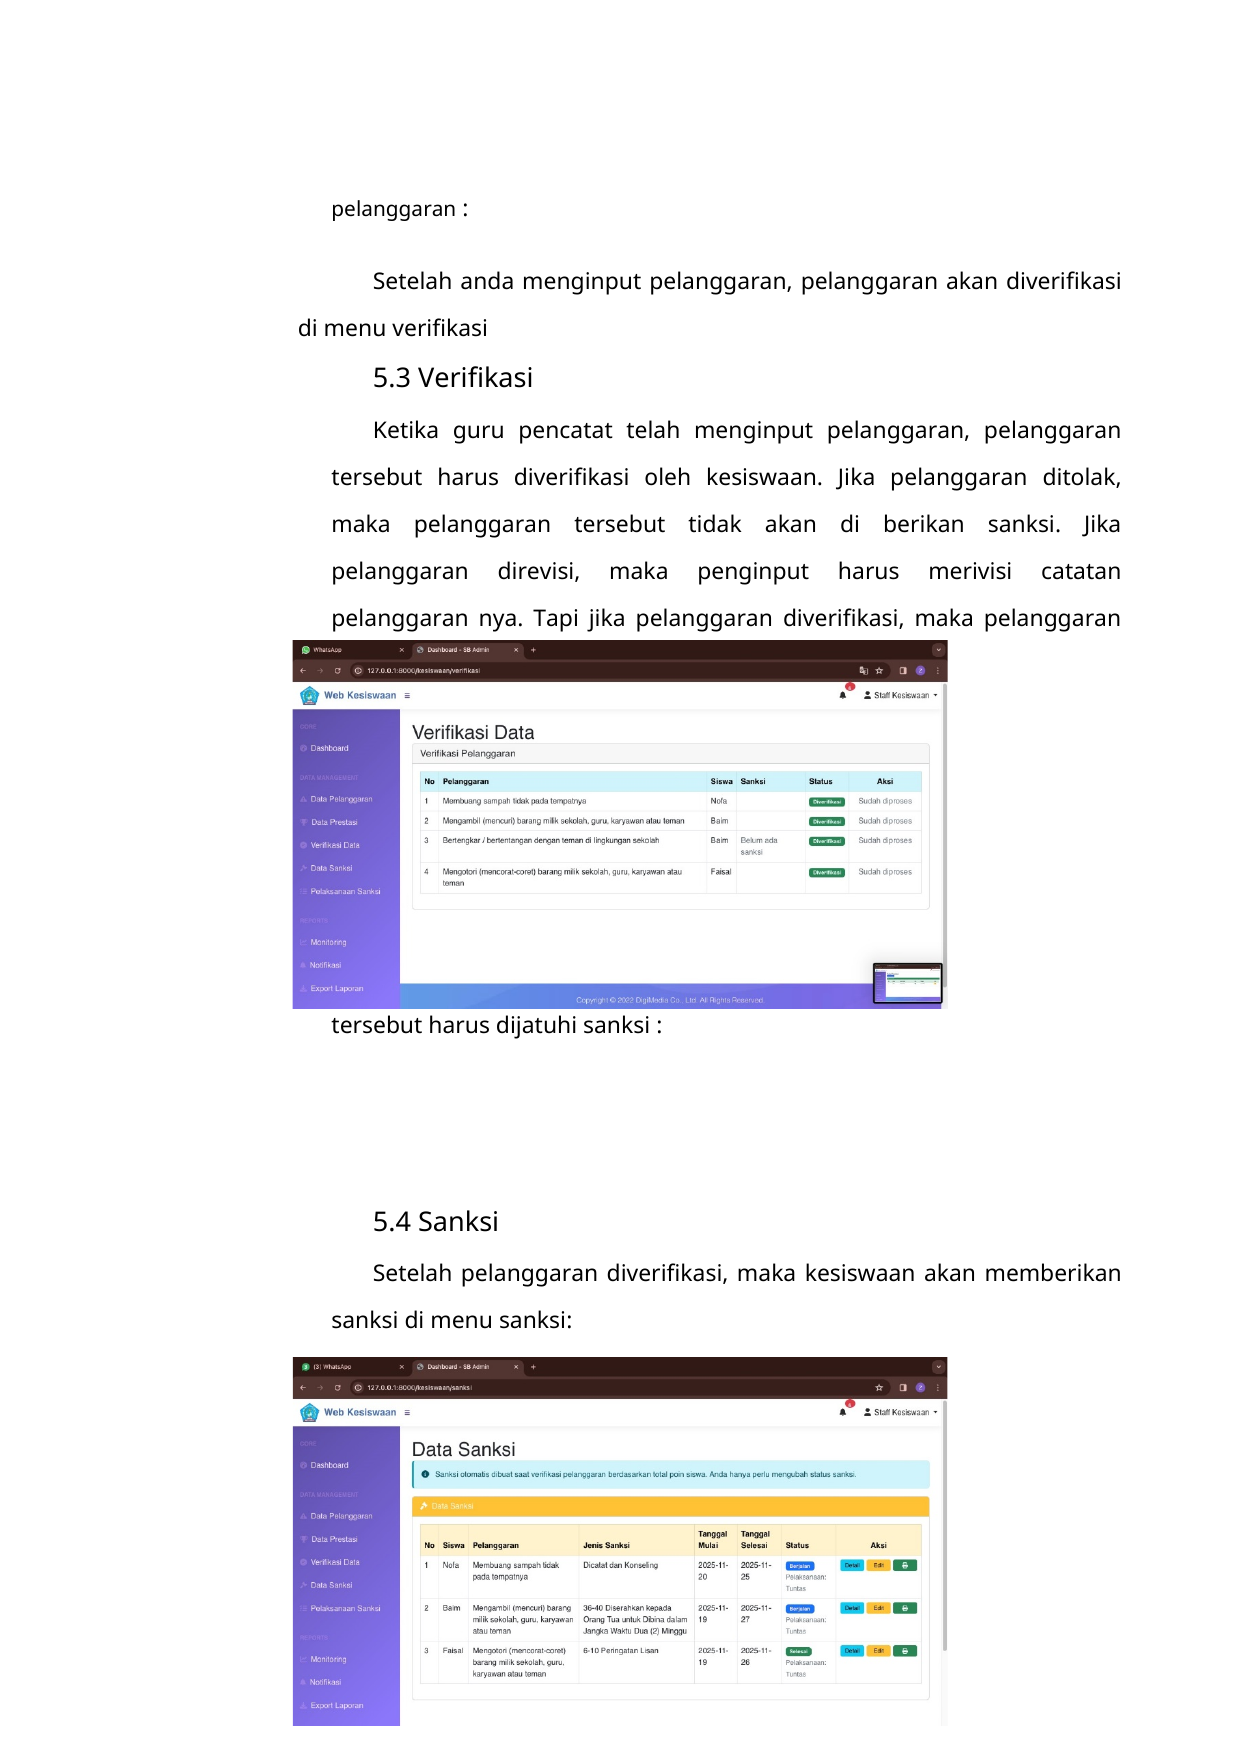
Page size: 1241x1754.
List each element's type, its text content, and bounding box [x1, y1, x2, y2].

text Setelah pelanggaran diverifikasi, maka kesiswaan akan memberikan sanksi di menu sanksi: [331, 1257, 1122, 1336]
subtitle 5.4 Sanksi [331, 1202, 1122, 1239]
subtitle 5.3 Verifikasi [331, 359, 1122, 396]
picture [292, 640, 948, 1009]
picture [292, 1357, 948, 1726]
text Setelah anda menginput pelanggaran, pelanggaran akan diverifikasi di menu verifikasi [298, 265, 1122, 343]
text Di menu pelanggaran ini, anda sebagai kesiswaan dapat menginput pelanggaran : [331, 192, 1122, 223]
